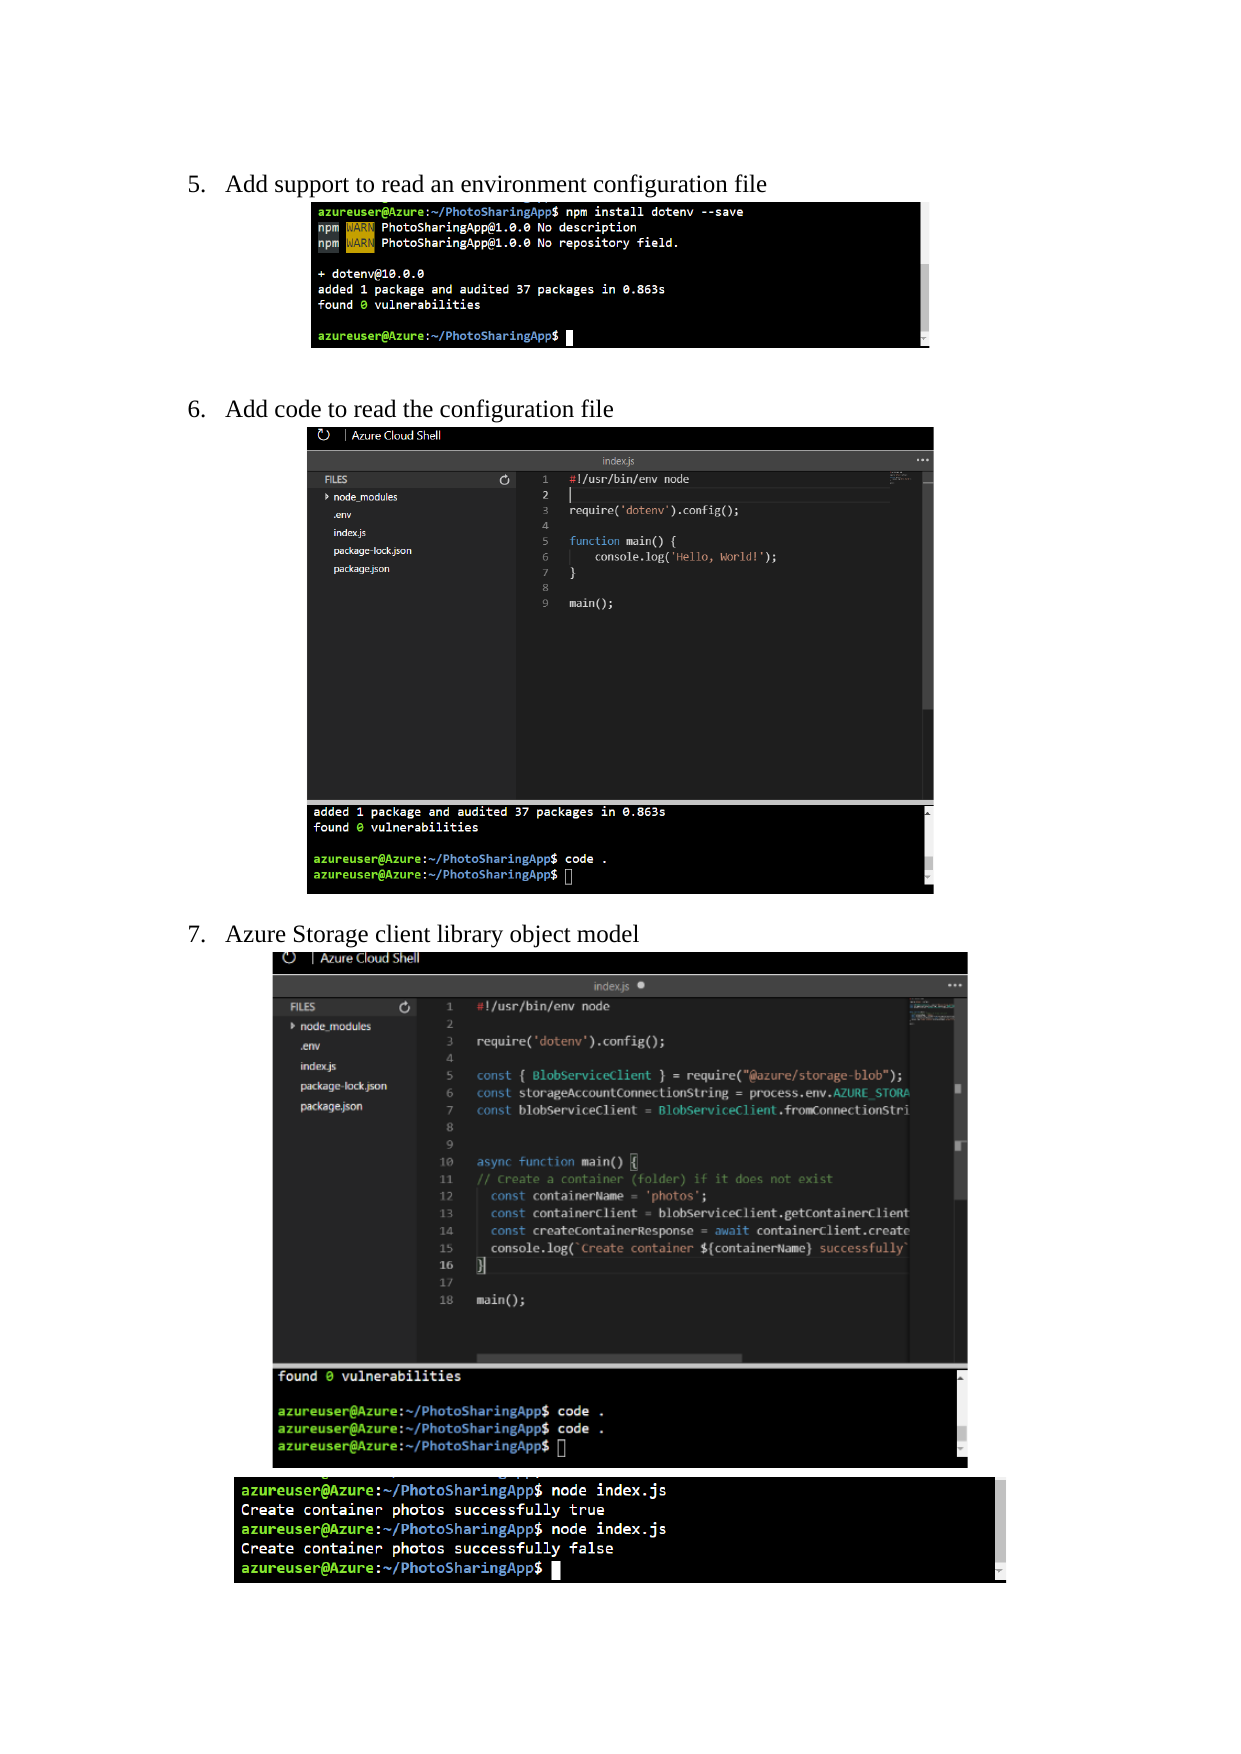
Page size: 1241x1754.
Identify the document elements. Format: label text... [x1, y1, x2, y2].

list Add code to read the configuration file [187, 389, 1053, 427]
picture [310, 202, 930, 348]
list Add support to read an environment configuration file [187, 164, 1053, 202]
picture [272, 952, 968, 1468]
list Azure Storage client library object model [187, 914, 1053, 952]
picture [234, 1477, 1006, 1583]
picture [306, 427, 934, 894]
